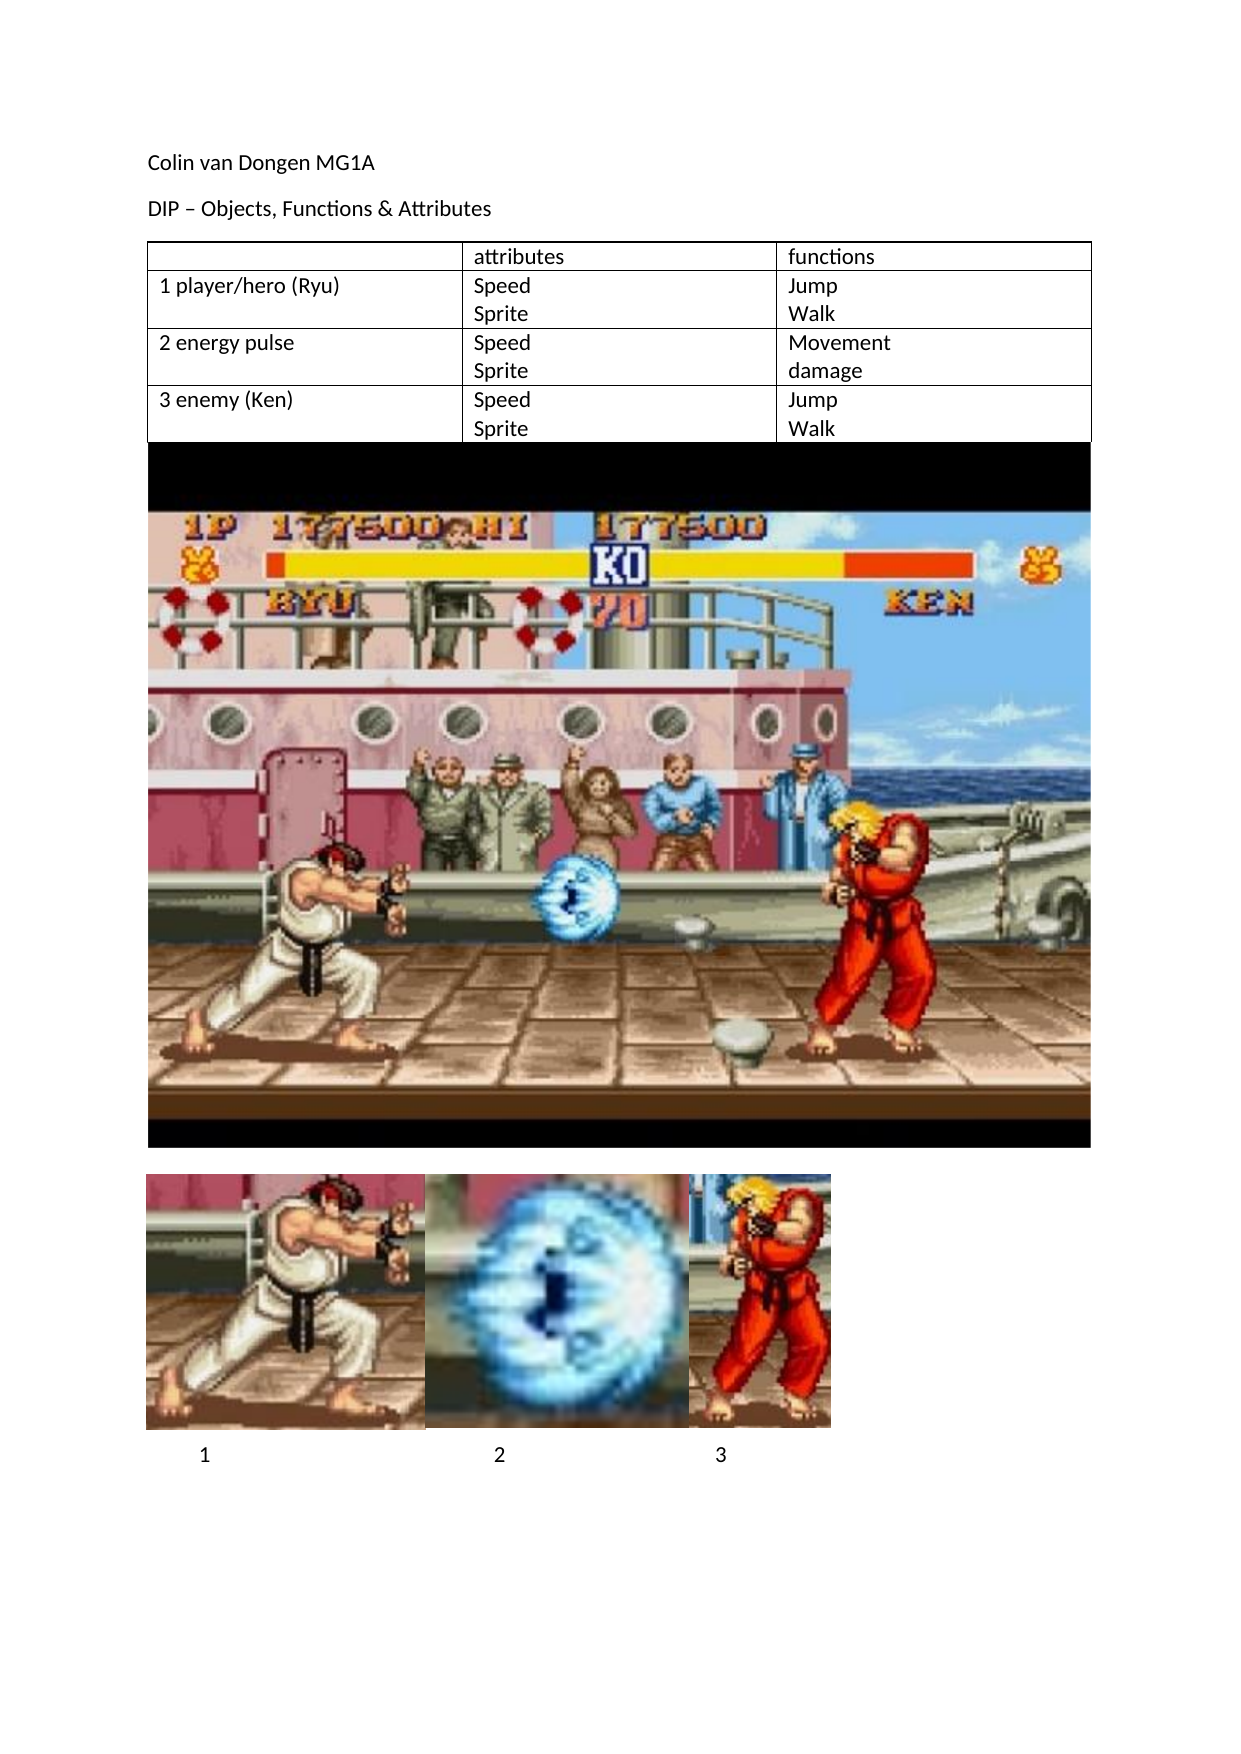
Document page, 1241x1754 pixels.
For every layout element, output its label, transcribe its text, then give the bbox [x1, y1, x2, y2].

table_cell Jump Walk [777, 271, 1091, 327]
text DIP – Objects, Functions & Attributes [148, 194, 1093, 222]
table_cell Speed Sprite [463, 386, 776, 442]
table_header [148, 243, 462, 270]
picture [147, 442, 1093, 1149]
table_header attributes [463, 243, 776, 270]
table_cell Jump Walk [777, 386, 1091, 442]
table_cell Speed Sprite [463, 329, 776, 384]
table_cell Speed Sprite [463, 271, 776, 327]
text Colin van Dongen MG1A [148, 148, 1093, 176]
table_cell 3 enemy (Ken) [148, 386, 462, 442]
table_cell Movement damage [777, 329, 1091, 384]
table_header functions [777, 243, 1091, 270]
table_cell 1 player/hero (Ryu) [148, 271, 462, 327]
table_cell 2 energy pulse [148, 329, 462, 384]
picture [146, 1174, 831, 1430]
